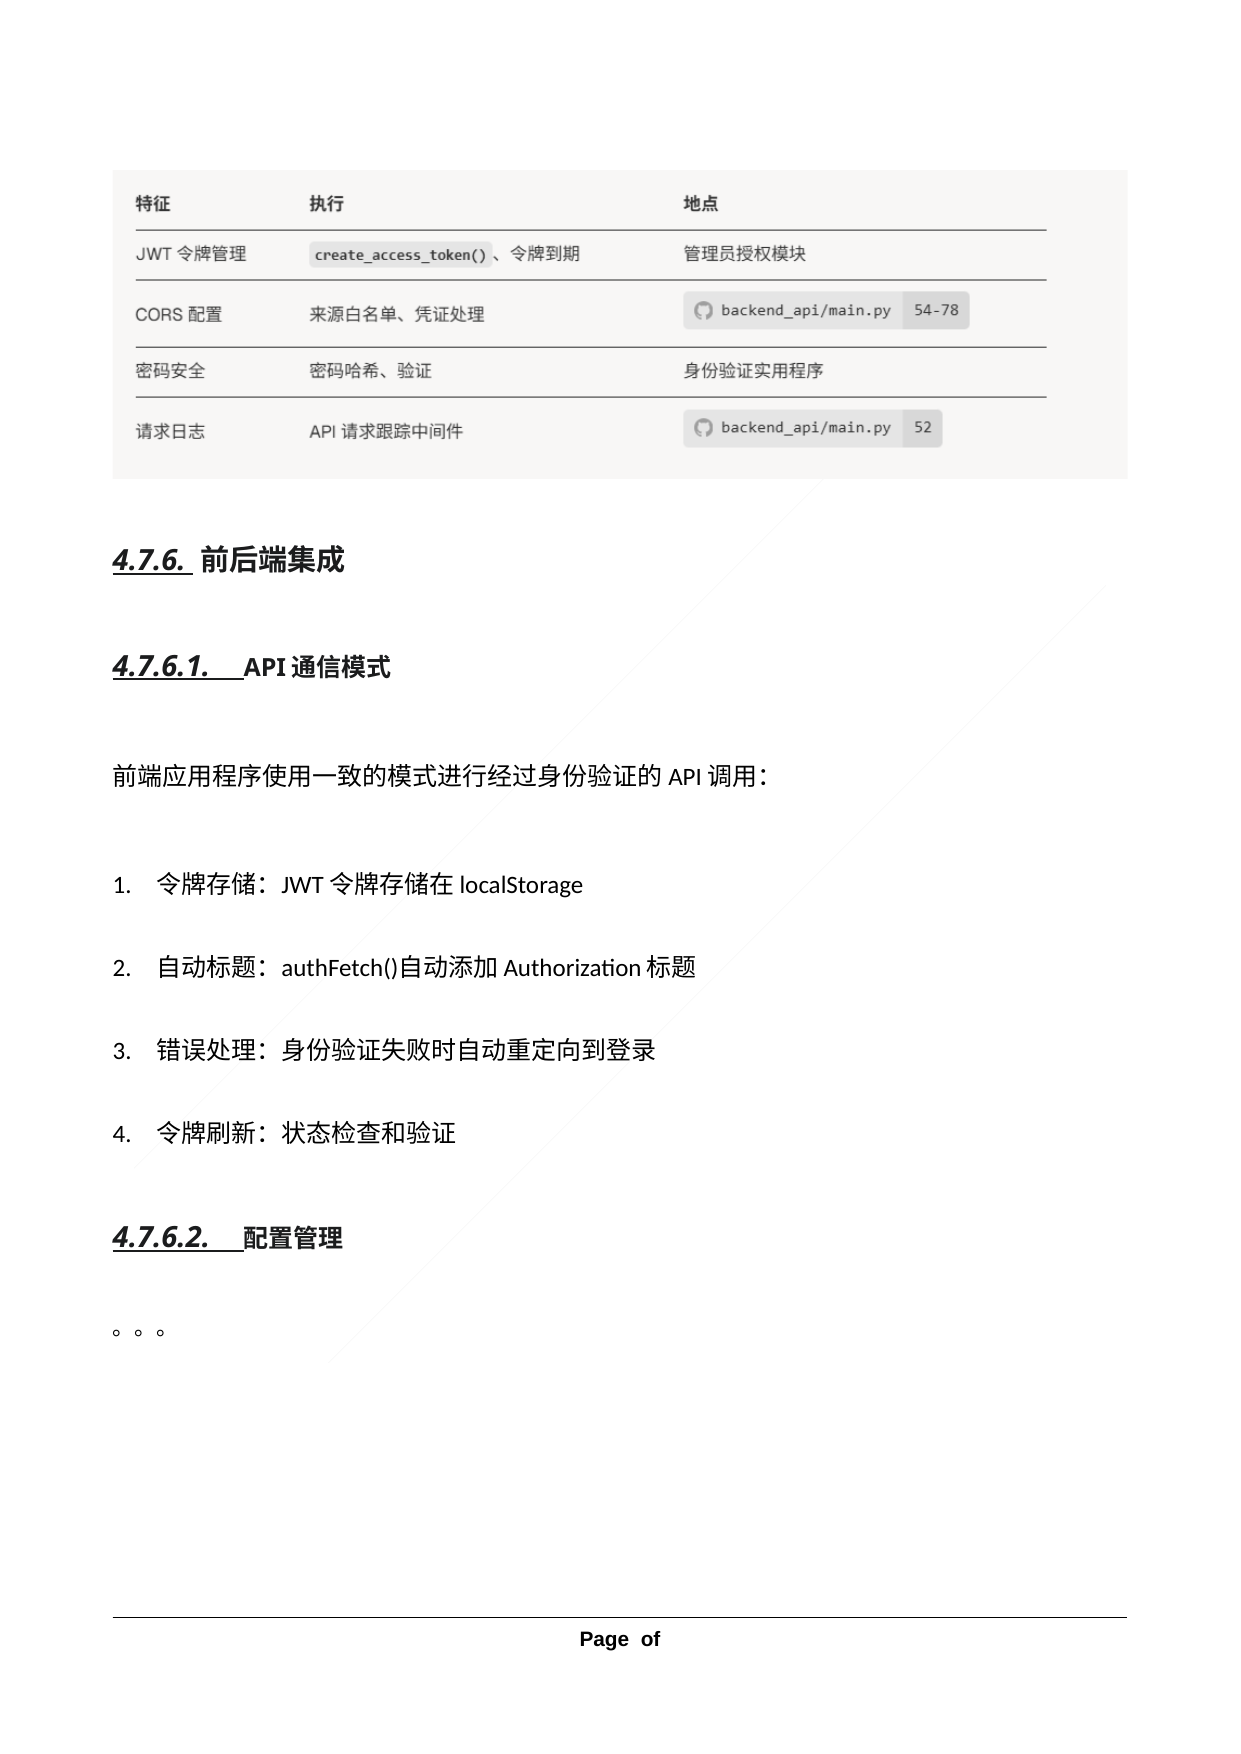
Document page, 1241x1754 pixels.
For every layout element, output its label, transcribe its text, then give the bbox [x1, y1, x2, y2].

list 错误处理：身份验证失败时自动重定向到登录 [112, 1016, 1128, 1081]
text 前端应用程序使用一致的模式进行经过身份验证的 API 调用： [112, 742, 1128, 807]
text 。。。 [112, 1309, 1128, 1342]
list 令牌存储：JWT 令牌存储在localStorage [112, 850, 1128, 915]
subtitle 前后端集成 [112, 525, 1128, 590]
list 自动标题：authFetch()自动添加Authorization标题 [112, 933, 1128, 998]
subtitle API通信模式 [112, 632, 1128, 697]
subtitle 配置管理 [112, 1203, 1128, 1268]
picture [112, 170, 1128, 479]
list 令牌刷新：状态检查和验证 [112, 1099, 1128, 1164]
